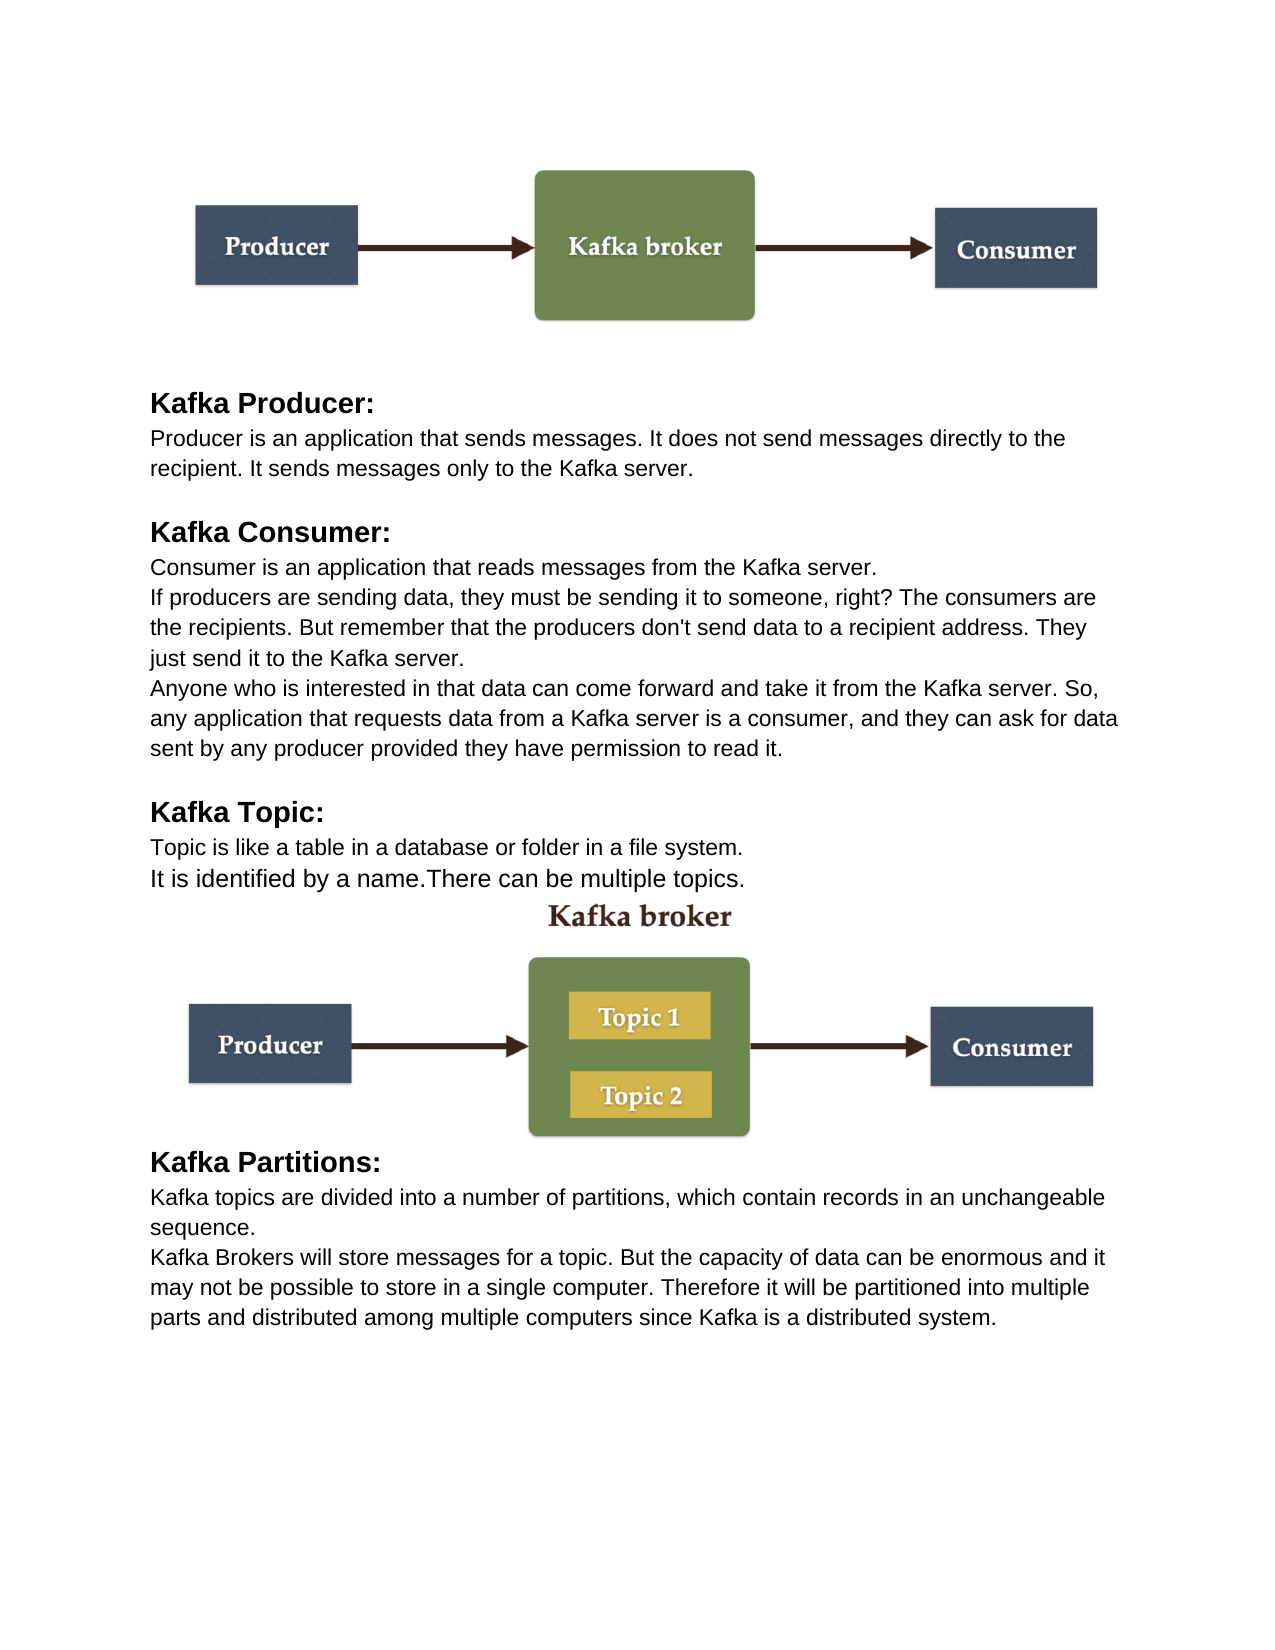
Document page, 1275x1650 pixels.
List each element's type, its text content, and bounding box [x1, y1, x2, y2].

text Anyone who is interested in that data can come forward and take it from the Kafka server. So, any application that requests data from a Kafka server is a consumer, and they can ask for data sent by any producer provided they have permission to read it. [150, 675, 1125, 761]
text Consumer is an application that reads messages from the Kafka server. [150, 554, 1125, 580]
picture [150, 897, 1125, 1141]
text Topic is like a table in a database or folder in a file system. [150, 834, 1125, 860]
text Kafka Topic: [150, 796, 1125, 829]
text Kafka Producer: [150, 386, 1125, 420]
text Kafka topics are divided into a number of partitions, which contain records in an unchangeable sequence. [150, 1183, 1125, 1240]
picture [150, 150, 1125, 352]
text If producers are sending data, they must be sending it to someone, right? The consumers are the recipients. But remember that the producers don't send data to a recipient address. They just send it to the Kafka server. [150, 584, 1125, 671]
text It is identified by a name.There can be multiple topics. [150, 864, 1125, 893]
text Kafka Brokers will store messages for a topic. But the capacity of data can be enormous and it may not be possible to store in a single computer. Therefore it will be partitioned into multiple parts and distributed among multiple computers since Kafka is a distributed system. [150, 1244, 1125, 1331]
text Kafka Partitions: [150, 1145, 1125, 1178]
text Producer is an application that sends messages. It does not send messages directly to the recipient. It sends messages only to the Kafka server. [150, 425, 1125, 481]
text Kafka Consumer: [150, 515, 1125, 549]
